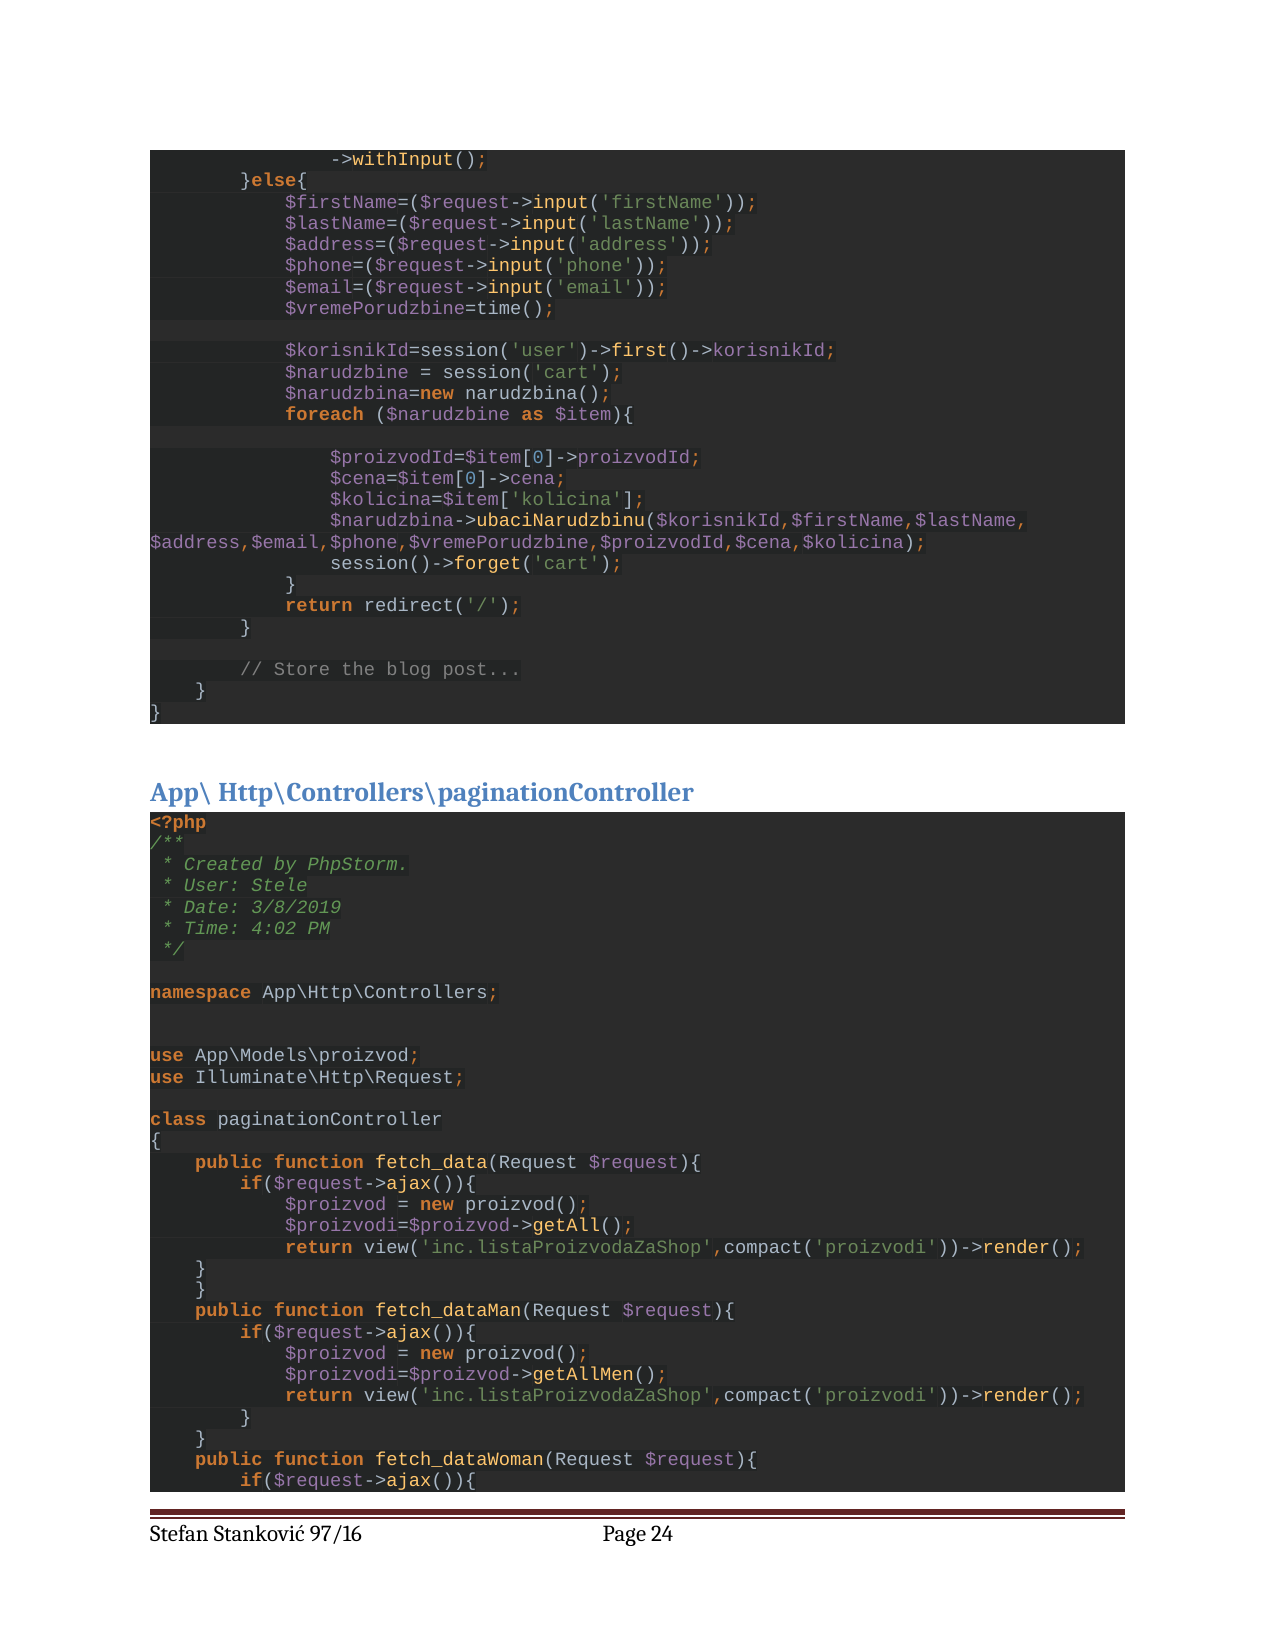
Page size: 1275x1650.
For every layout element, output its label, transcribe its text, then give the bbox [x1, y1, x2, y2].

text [150, 150, 1125, 724]
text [150, 812, 1125, 1492]
subtitle App\ Http\Controllers\paginationController [150, 777, 1125, 808]
